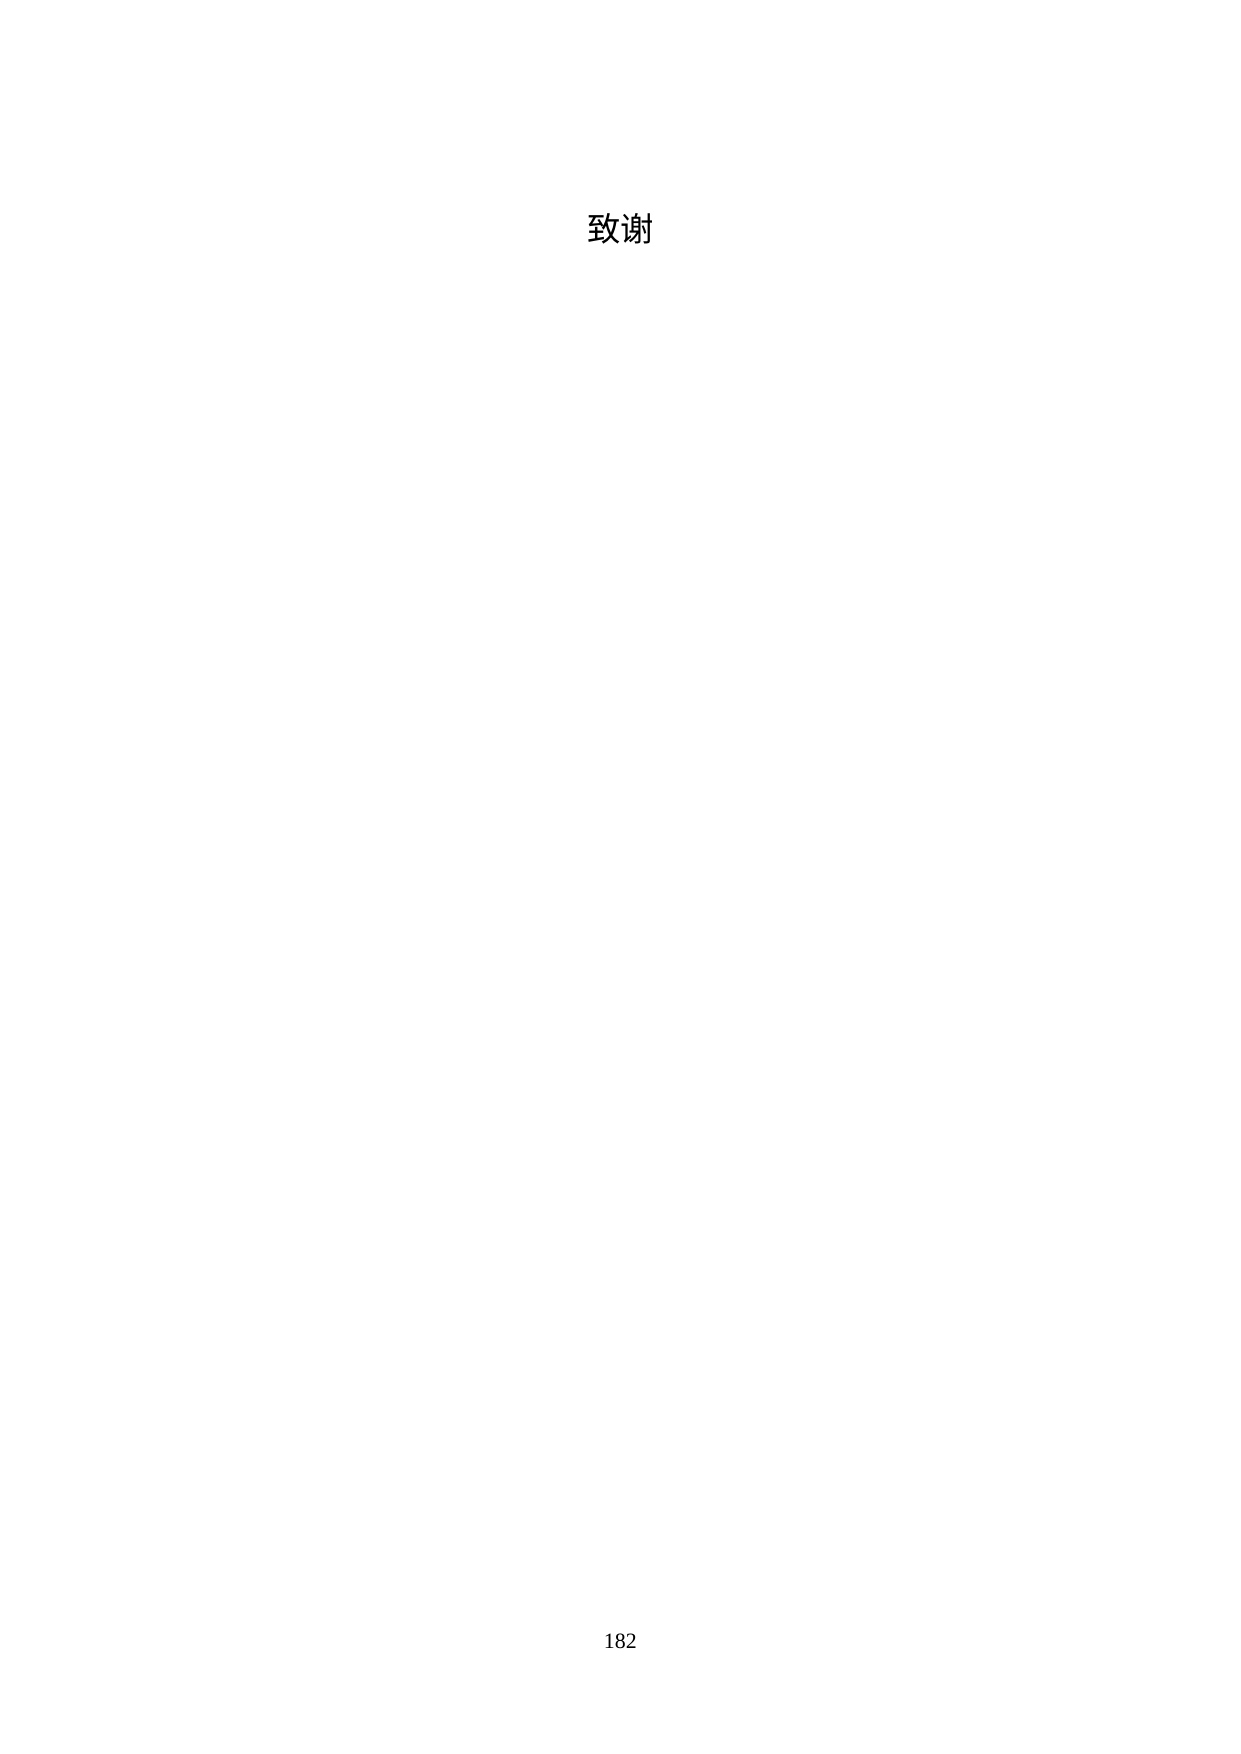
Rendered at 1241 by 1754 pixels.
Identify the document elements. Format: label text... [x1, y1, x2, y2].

list 致谢 [187, 194, 1053, 259]
